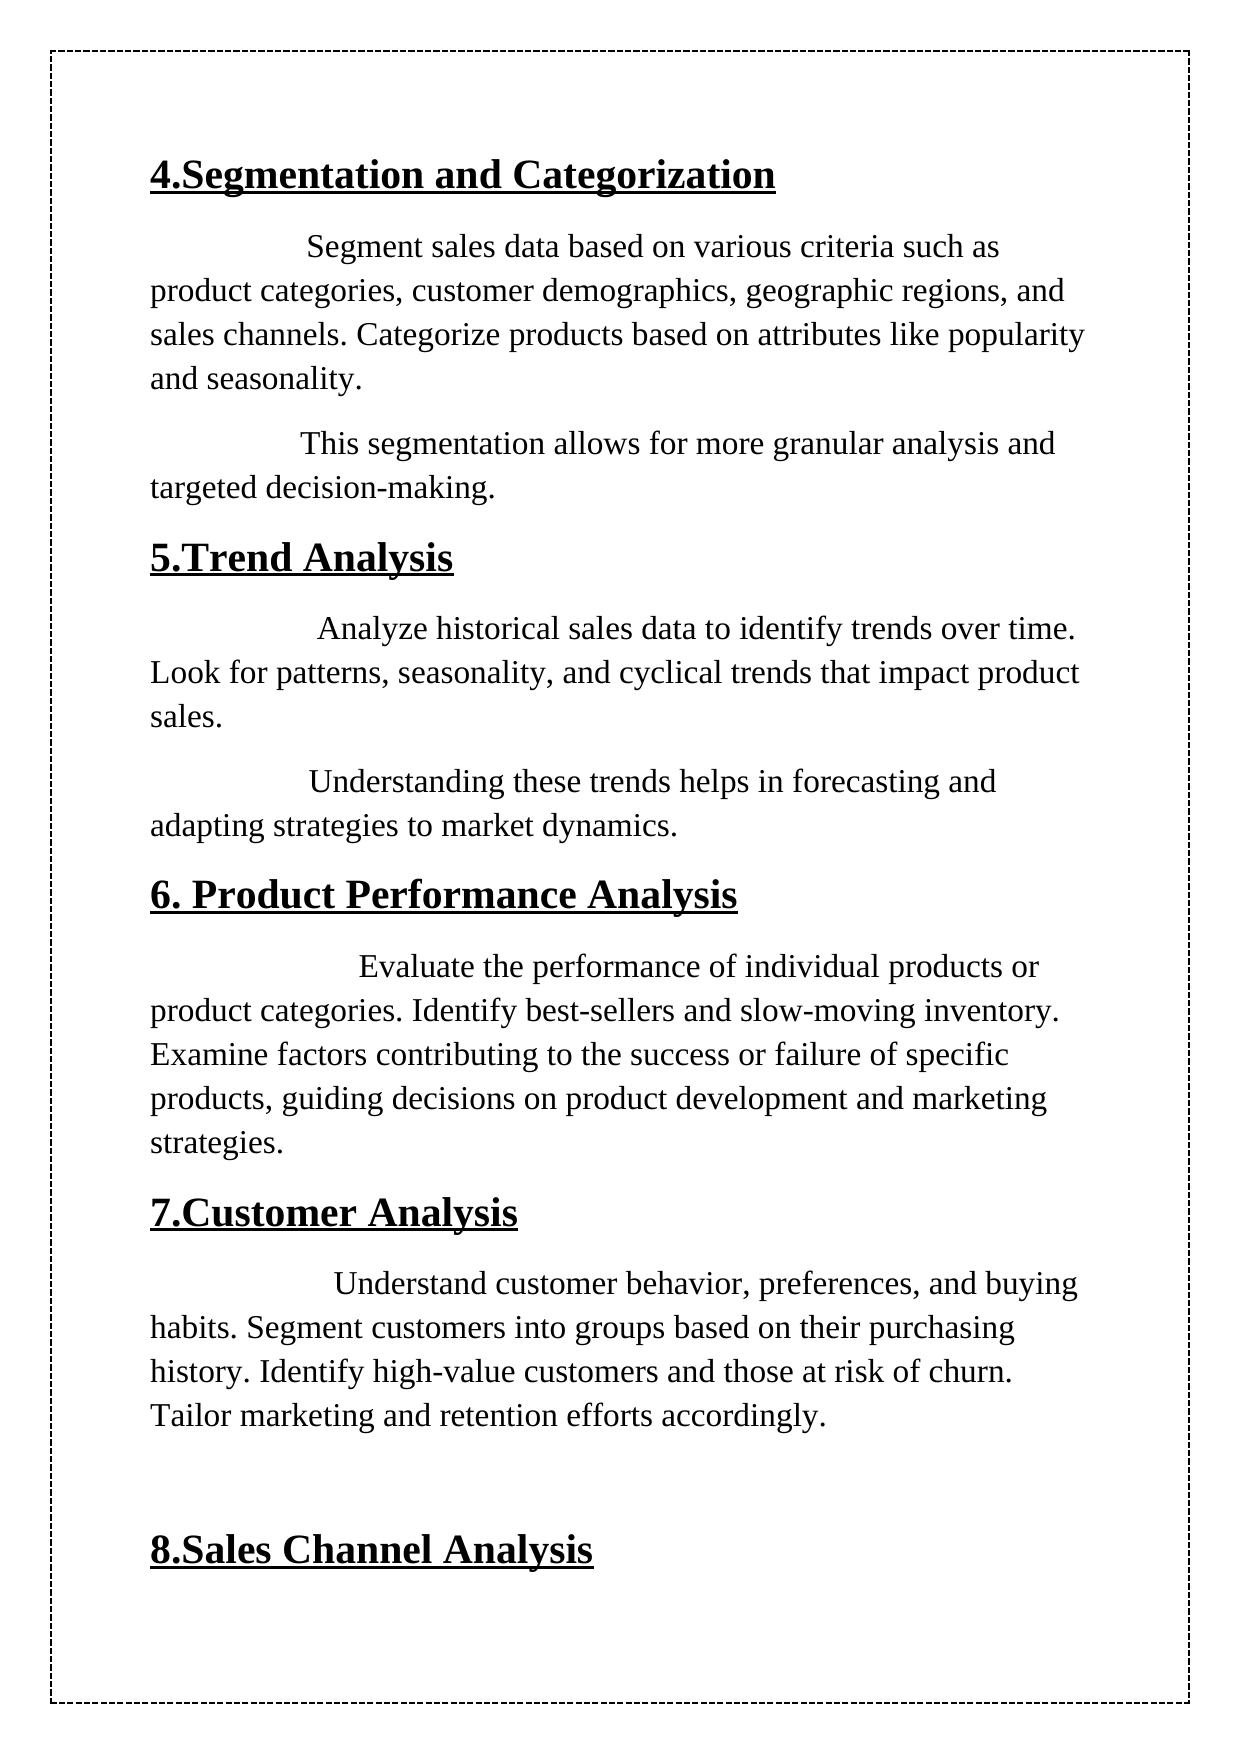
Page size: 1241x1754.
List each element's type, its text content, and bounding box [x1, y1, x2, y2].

text Segment sales data based on various criteria such as product categories, customer demographics, geographic regions, and sales channels. Categorize products based on attributes like popularity and seasonality. [150, 226, 1090, 396]
text 8.Sales Channel Analysis [150, 1525, 1090, 1573]
text 7.Customer Analysis [150, 1187, 1090, 1235]
text Evaluate the performance of individual products or product categories. Identify best-sellers and slow-moving inventory. Examine factors contributing to the success or failure of specific products, guiding decisions on product development and marketing strategies. [150, 946, 1090, 1160]
text 5.Trend Analysis [150, 532, 1090, 580]
text Understand customer behavior, preferences, and buying habits. Segment customers into groups based on their purchasing history. Identify high-value customers and those at risk of churn. Tailor marketing and retention efforts accordingly. [150, 1263, 1090, 1433]
text 6. Product Performance Analysis [150, 870, 1090, 918]
text This segmentation allows for more granular analysis and targeted decision-making. [150, 423, 1090, 505]
text Analyze historical sales data to identify trends over time. Look for patterns, seasonality, and cyclical trends that impact product sales. [150, 608, 1090, 734]
text Understanding these trends helps in forecasting and adapting strategies to market dynamics. [150, 761, 1090, 843]
text 4.Segmentation and Categorization [150, 150, 1090, 198]
